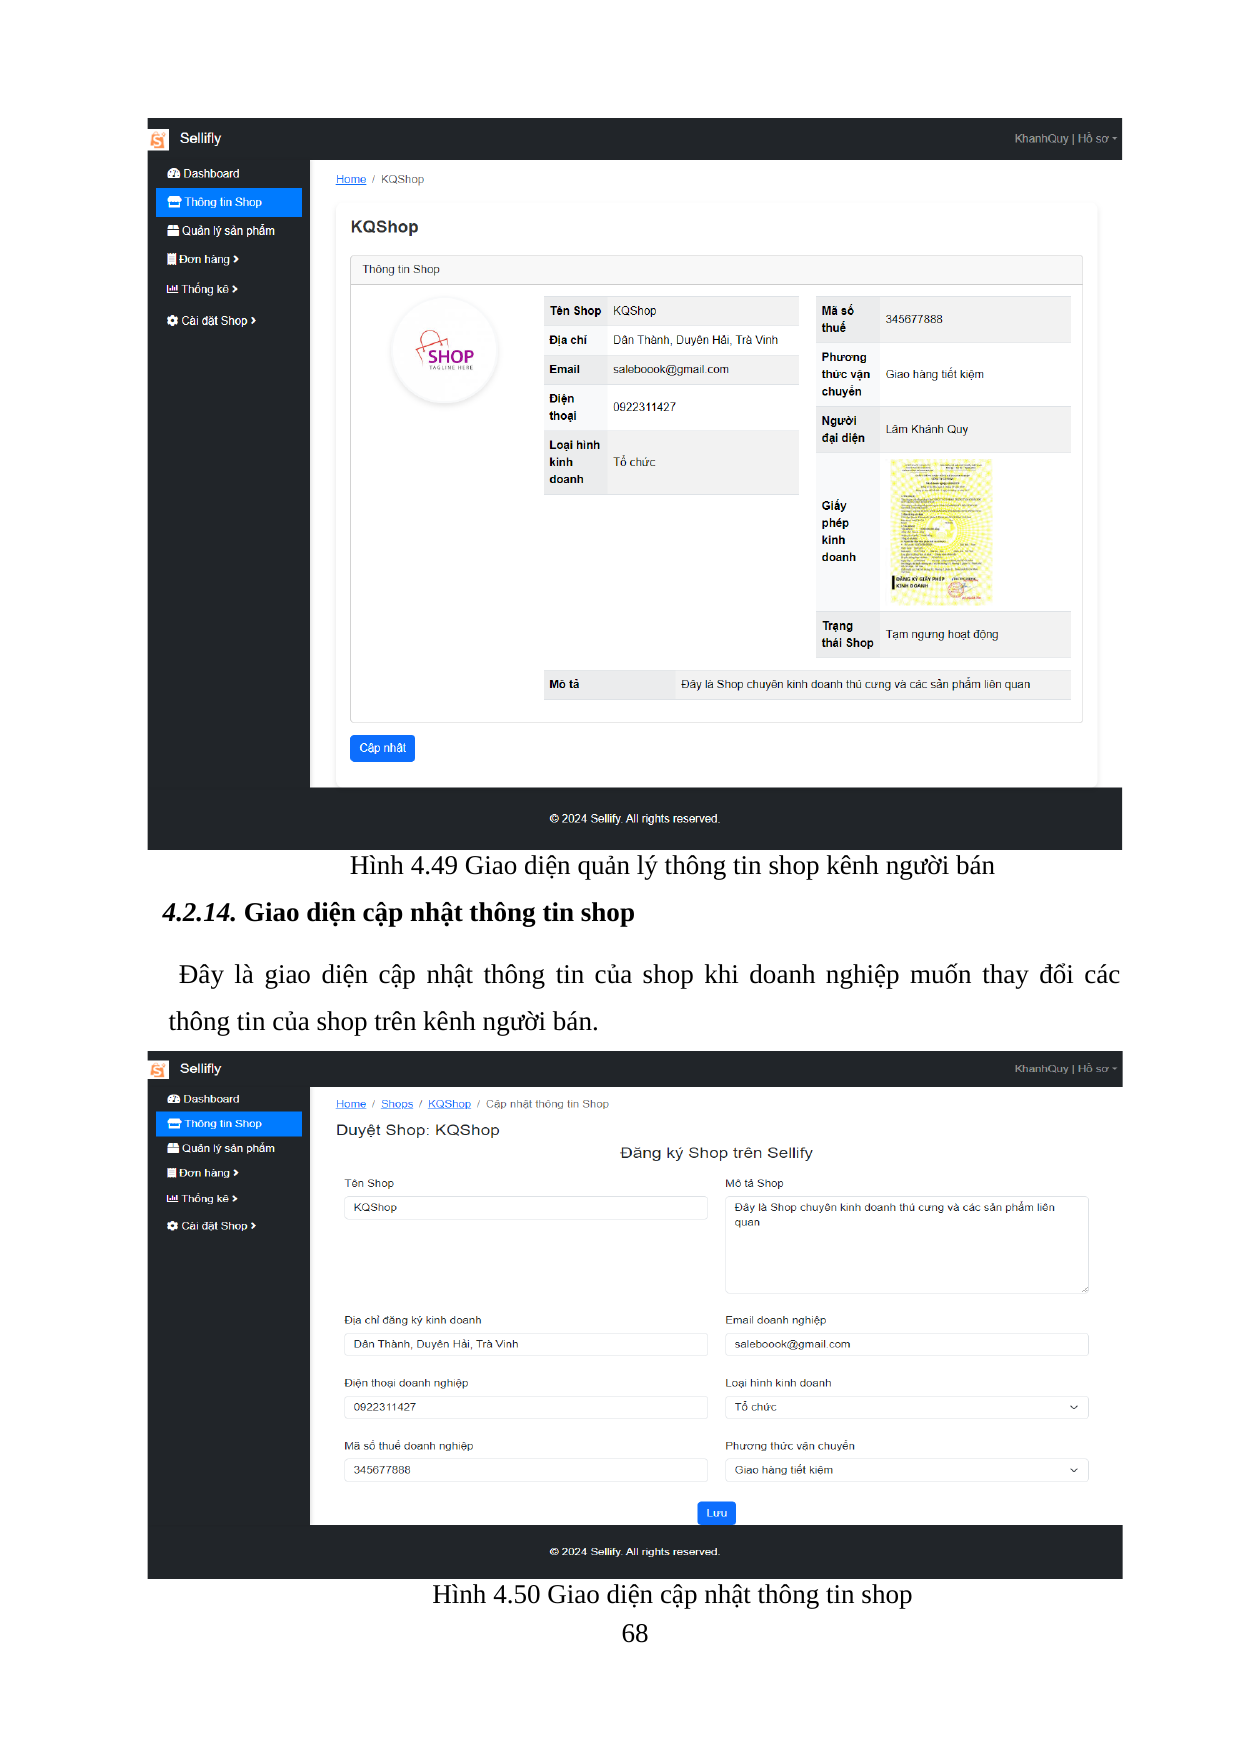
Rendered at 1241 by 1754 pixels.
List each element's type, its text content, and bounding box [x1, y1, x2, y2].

picture [147, 118, 1123, 850]
list Giao diện cập nhật thông tin shop [162, 896, 1122, 927]
picture [147, 1051, 1123, 1579]
list Đây là giao diện cập nhật thông tin của shop khi doanh nghiệp muốn thay đổi các thông tin của shop trên kênh người bán. [168, 958, 1122, 1036]
